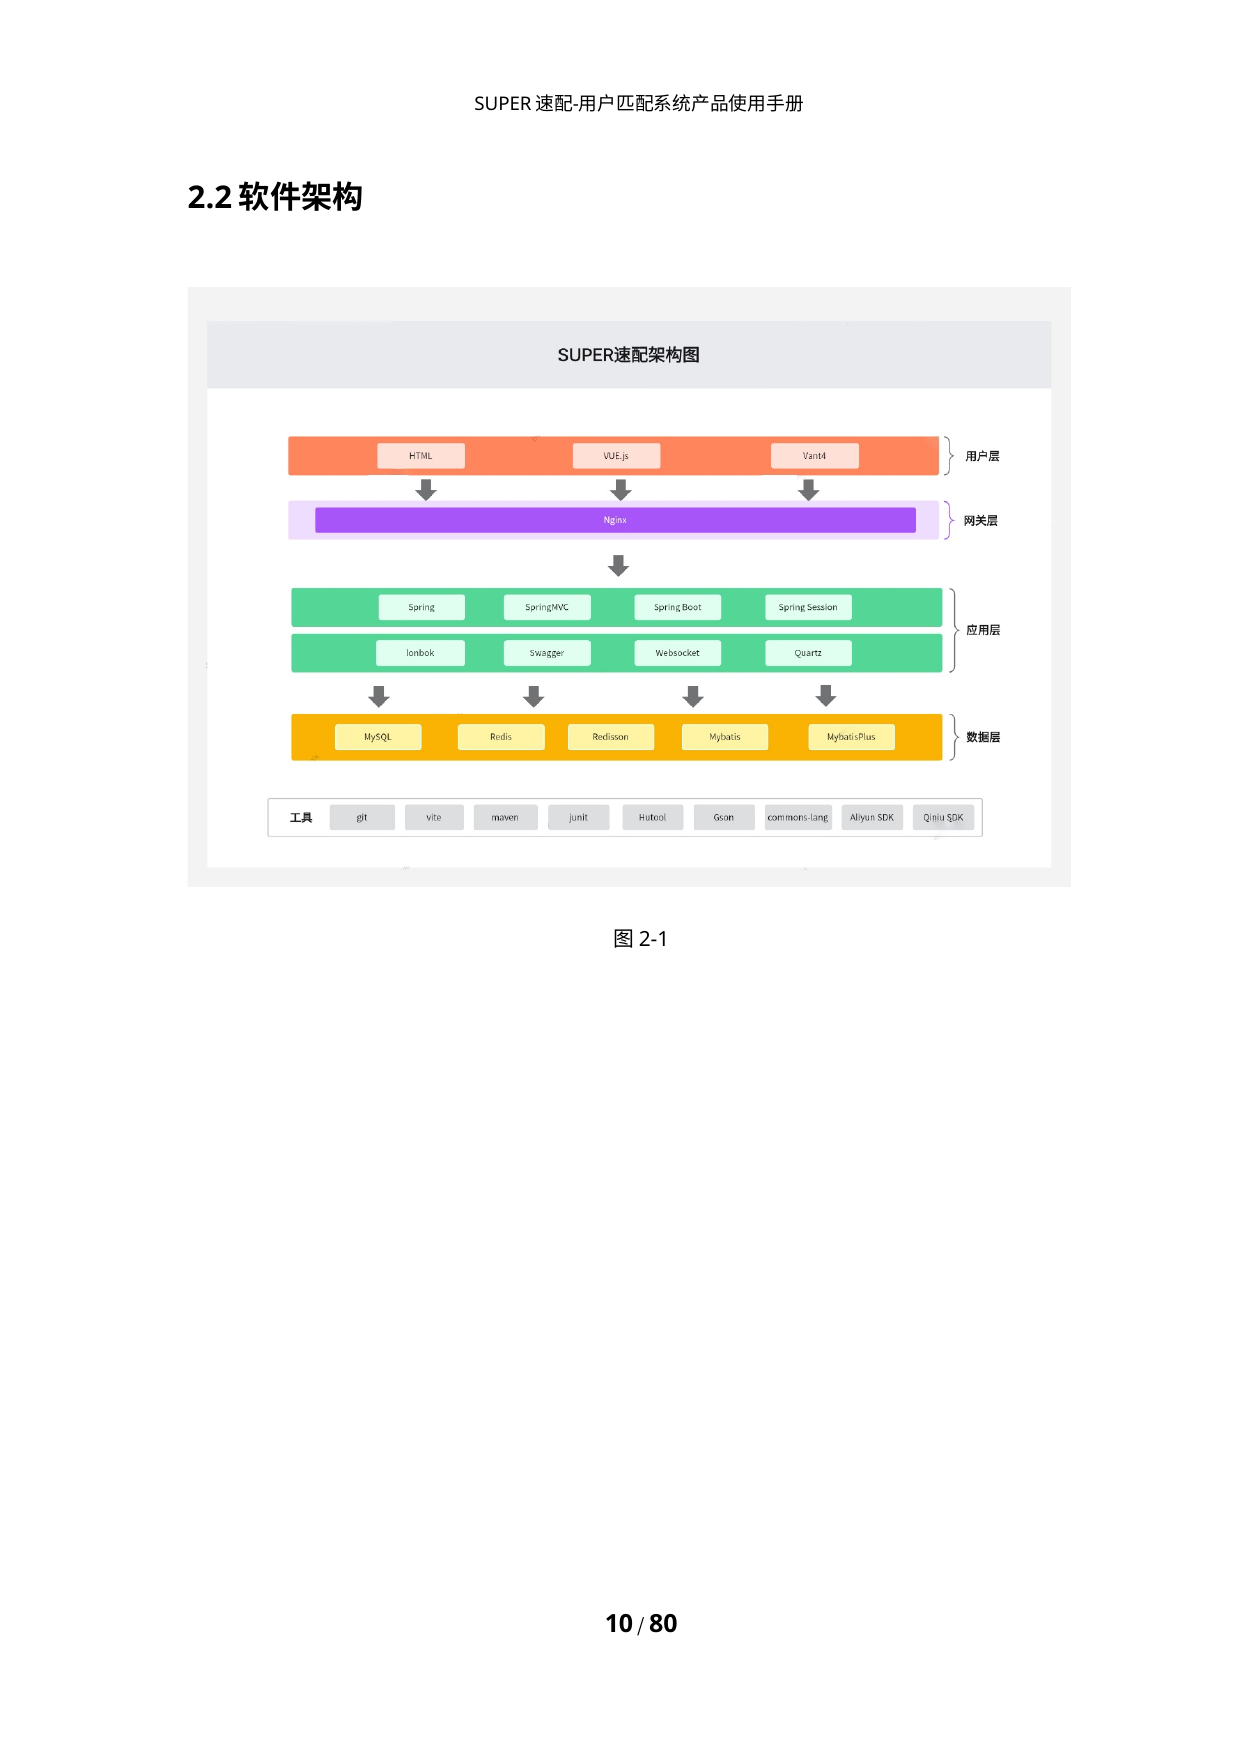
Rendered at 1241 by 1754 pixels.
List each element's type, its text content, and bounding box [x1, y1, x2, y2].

text 图 2-1 [187, 922, 1053, 954]
subtitle 2.2软件架构 [187, 162, 1053, 227]
picture [187, 287, 1071, 887]
